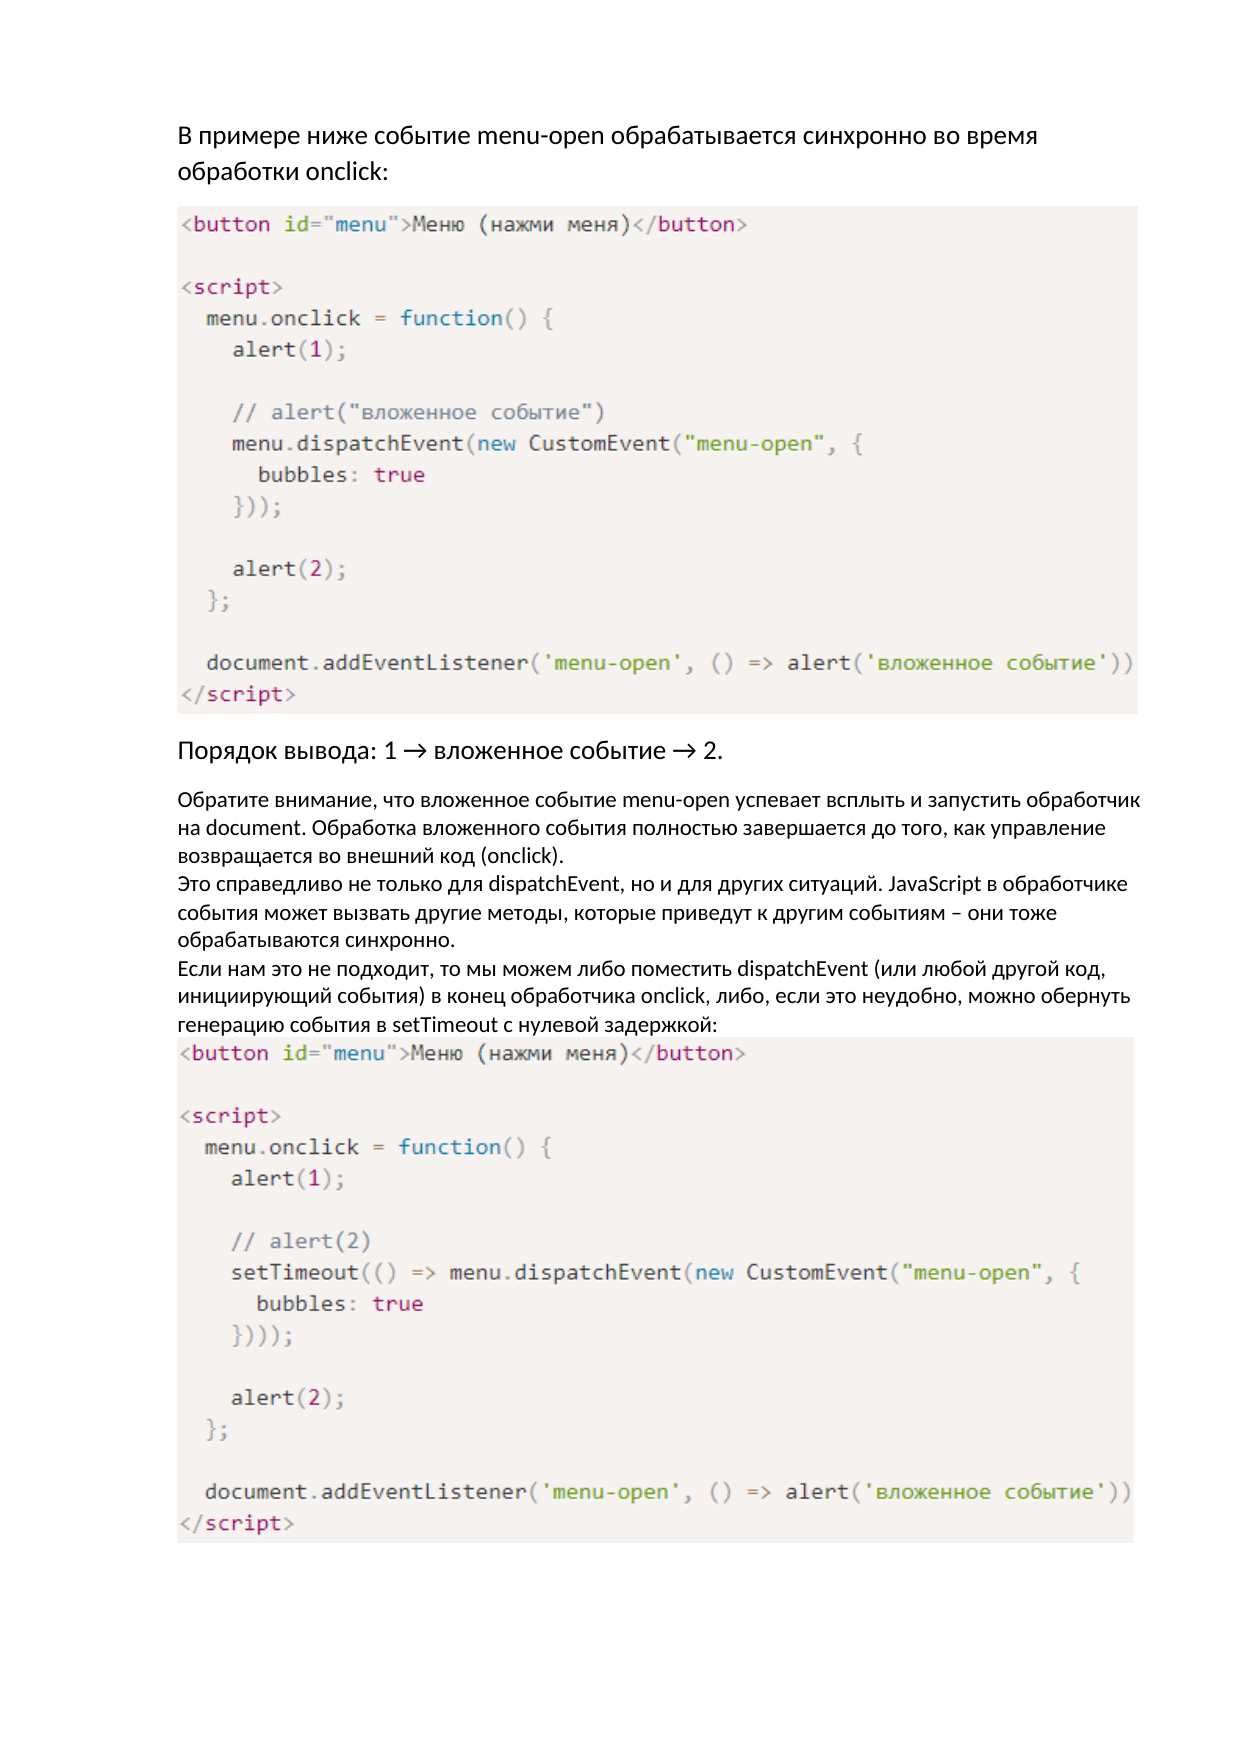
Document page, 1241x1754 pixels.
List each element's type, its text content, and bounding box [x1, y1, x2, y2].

picture [177, 1037, 1134, 1543]
text Порядок вывода: 1 → вложенное событие → 2. [177, 733, 1152, 766]
text Это справедливо не только для dispatchEvent, но и для других ситуаций. JavaScript в обработчике события может вызвать другие методы, которые приведут к другим событиям – они тоже обрабатываются синхронно. [177, 869, 1152, 954]
text В примере ниже событие menu-open обрабатывается синхронно во время обработки onclick: [177, 118, 1152, 187]
text Обратите внимание, что вложенное событие menu-open успевает всплыть и запустить обработчик на document. Обработка вложенного события полностью завершается до того, как управление возвращается во внешний код (onclick). [177, 786, 1152, 869]
text Если нам это не подходит, то мы можем либо поместить dispatchEvent (или любой другой код, инициирующий события) в конец обработчика onclick, либо, если это неудобно, можно обернуть генерацию события в setTimeout с нулевой задержкой: [177, 954, 1152, 1038]
picture [177, 206, 1139, 714]
